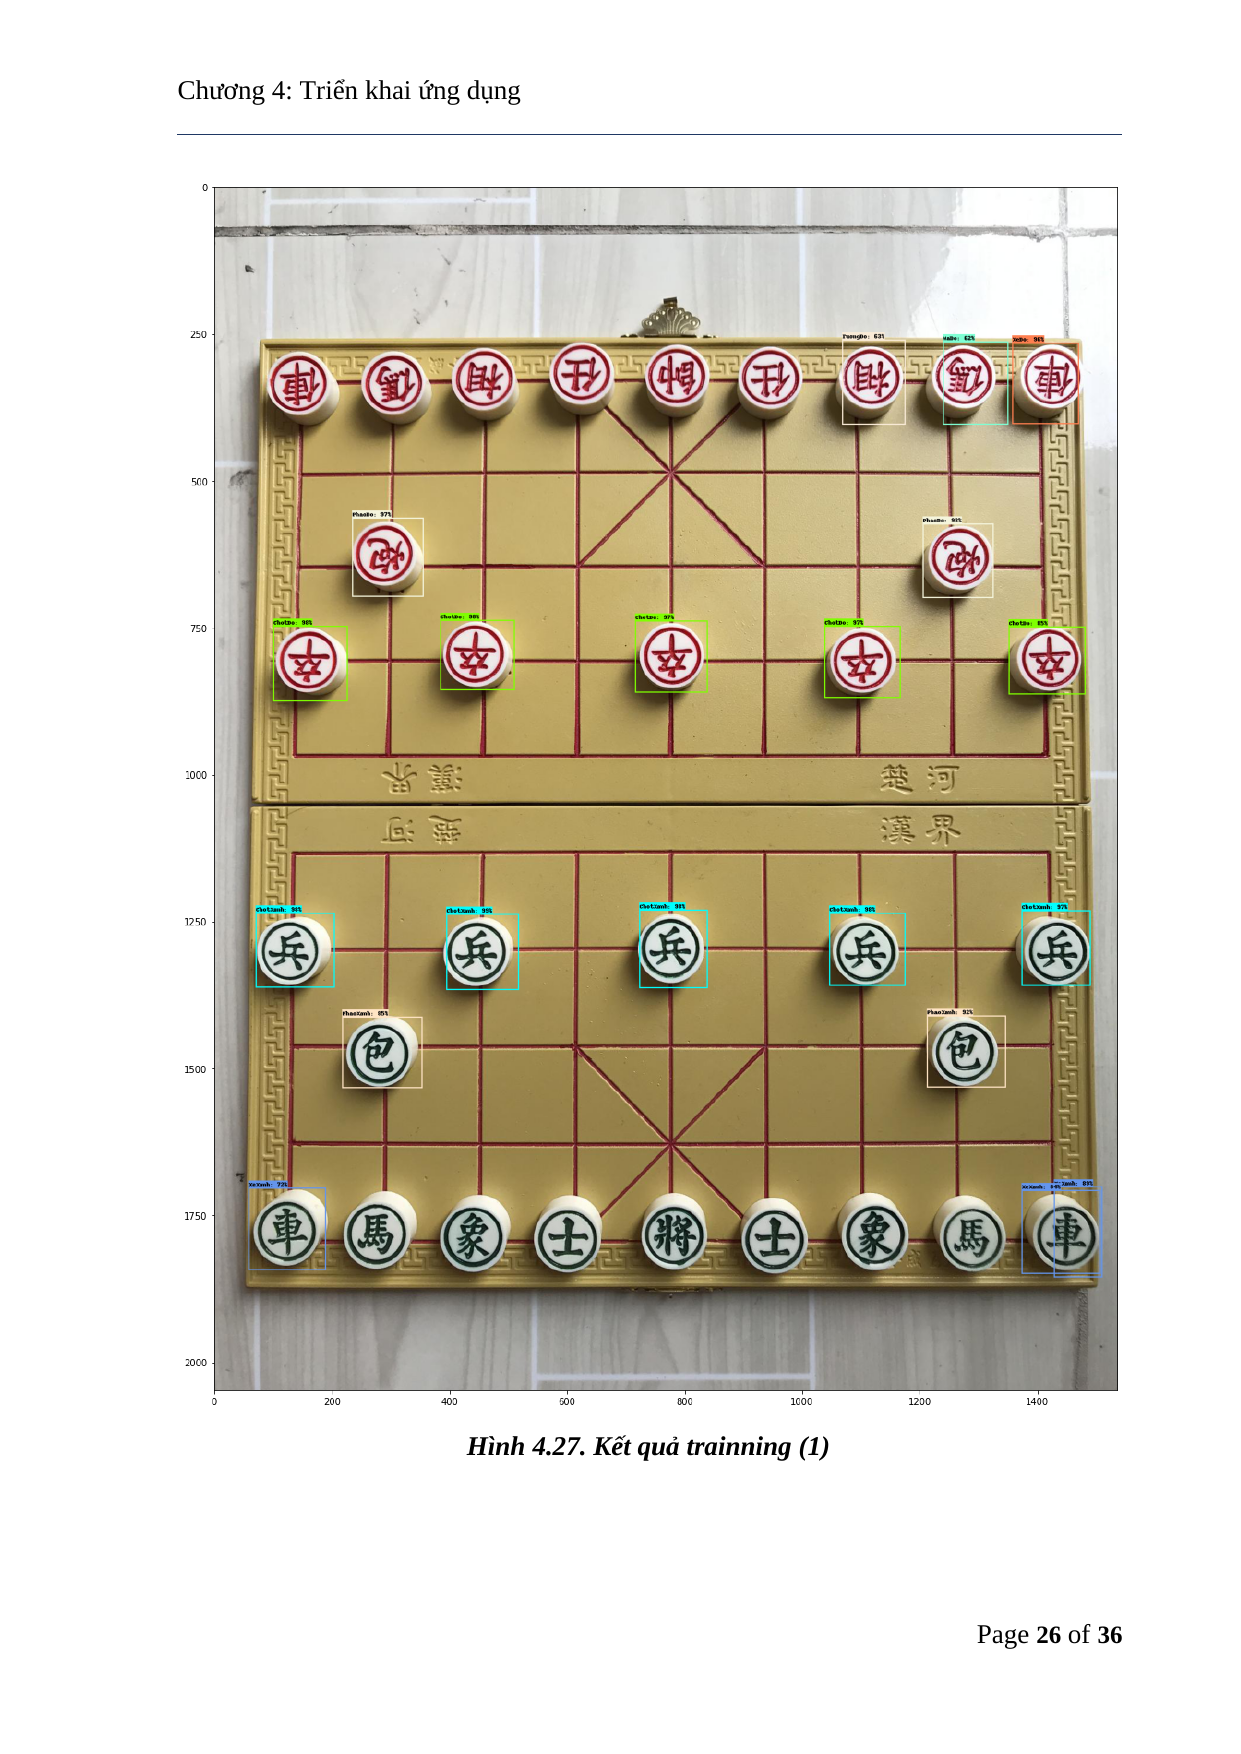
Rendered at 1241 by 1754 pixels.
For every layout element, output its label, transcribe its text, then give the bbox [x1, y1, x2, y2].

picture [177, 177, 1123, 1412]
